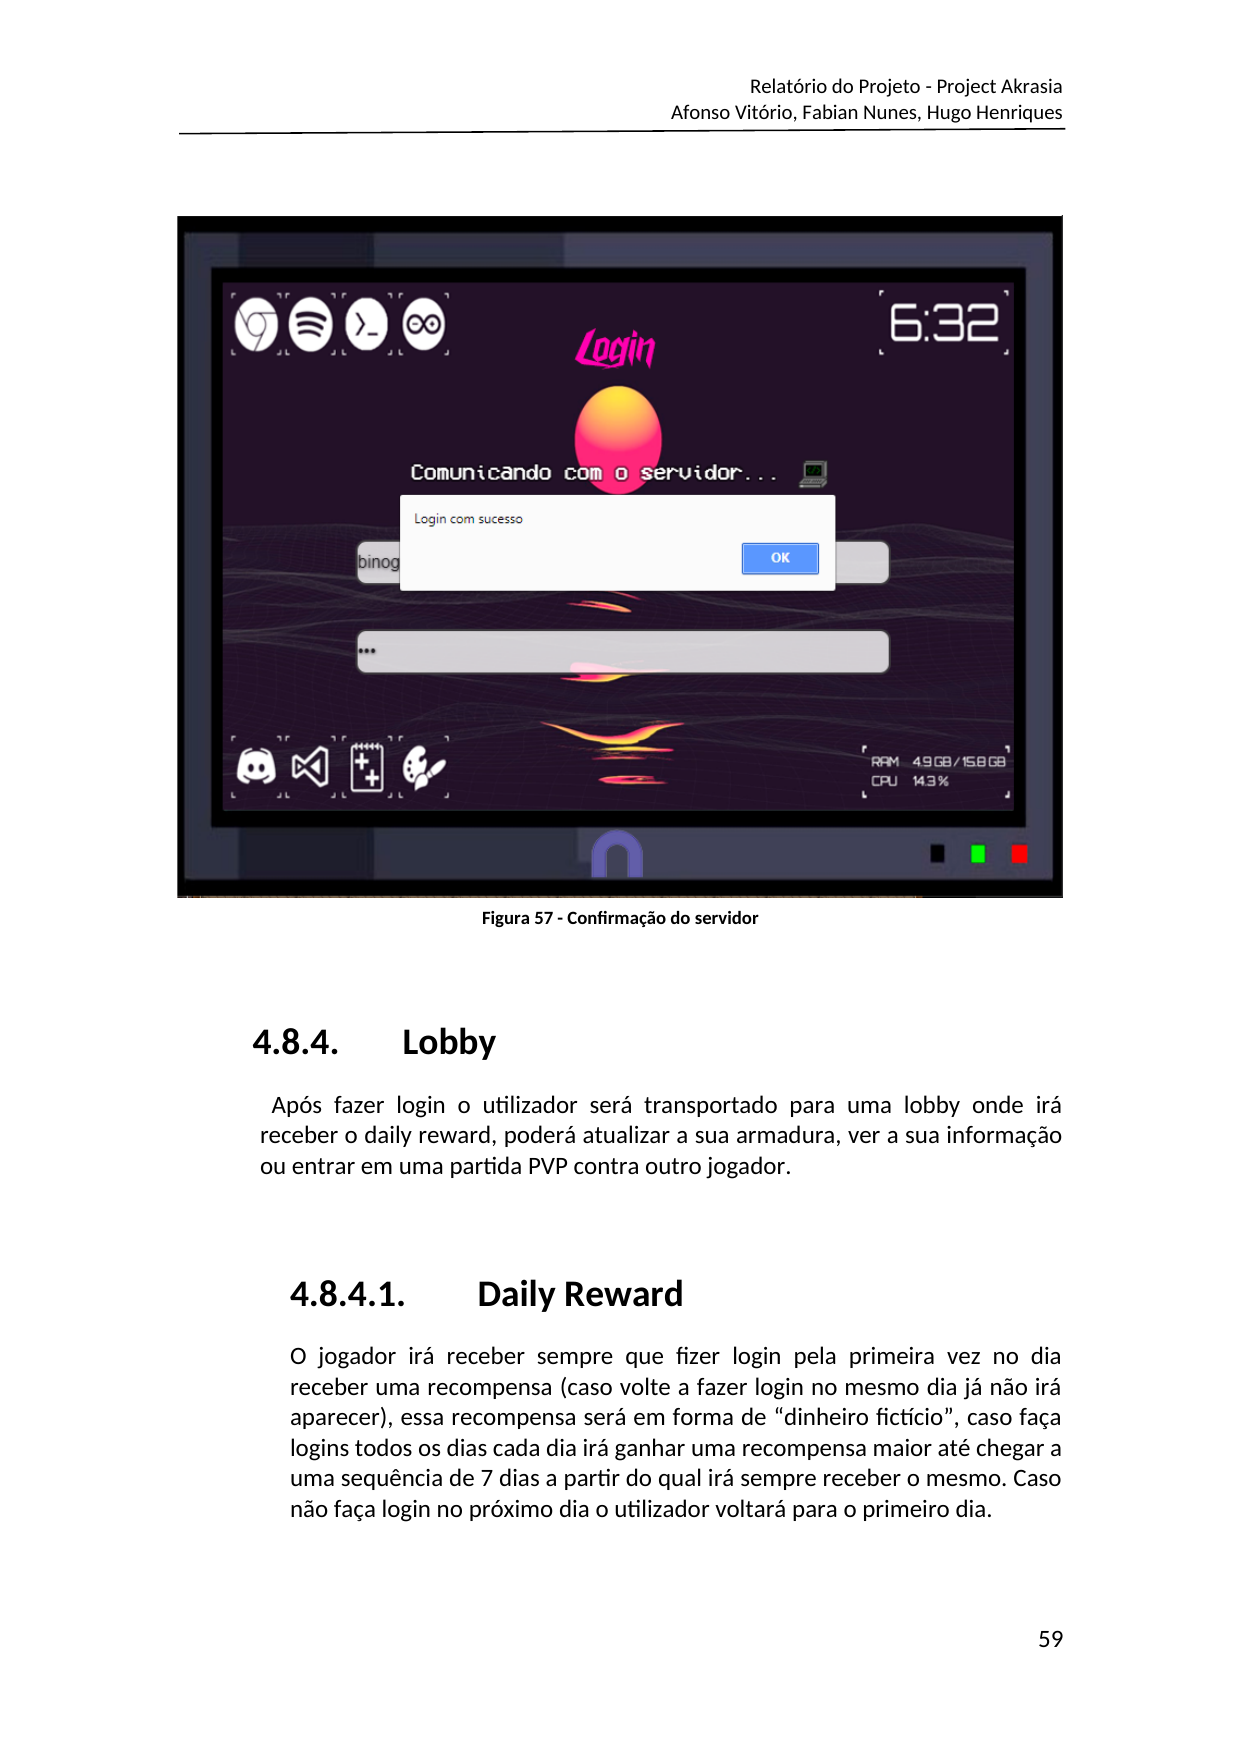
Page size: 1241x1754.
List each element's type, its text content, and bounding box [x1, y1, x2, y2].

text O jogador irá receber sempre que fizer login pela primeira vez no dia receber uma recompensa (caso volte a fazer login no mesmo dia já não irá aparecer), essa recompensa será em forma de “dinheiro fictício”, caso faça logins todos os dias cada dia irá ganhar uma recompensa maior até chegar a uma sequência de 7 dias a partir do qual irá sempre receber o mesmo. Caso não faça login no próximo dia o utilizador voltará para o primeiro dia. [290, 1340, 1063, 1523]
text Após fazer login o utilizador será transportado para uma lobby onde irá receber o daily reward, poderá atualizar a sua armadura, ver a sua informação ou entrar em uma partida PVP contra outro jogador. [260, 1089, 1063, 1181]
subtitle Lobby [252, 1018, 1063, 1064]
subtitle Daily Reward [290, 1269, 1063, 1315]
picture [177, 215, 1063, 898]
